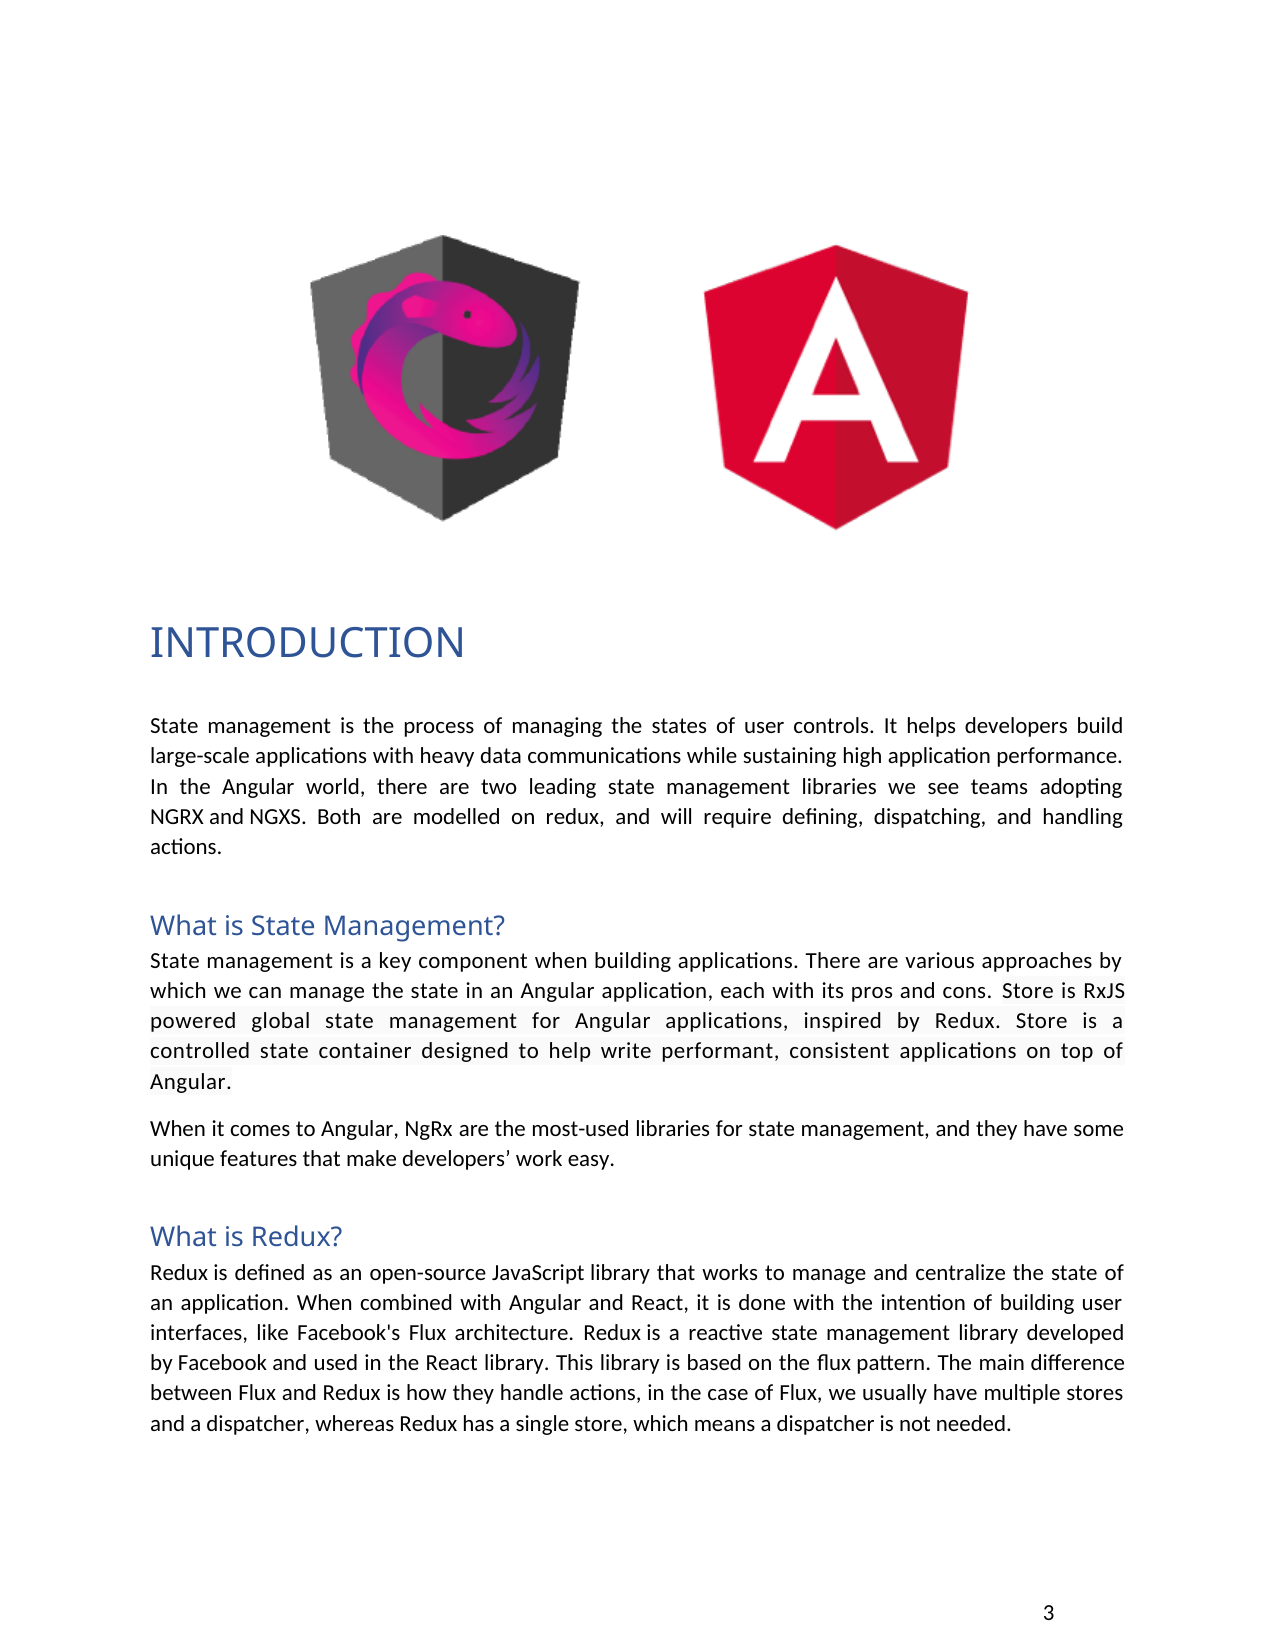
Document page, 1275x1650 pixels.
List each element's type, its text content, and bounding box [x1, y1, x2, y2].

text When it comes to Angular, NgRx are the most-used libraries for state management, and they have some unique features that make developers’ work easy. [150, 1114, 1125, 1172]
text Redux is defined as an open-source JavaScript library that works to manage and centralize the state of an application. When combined with Angular and React, it is done with the intention of building user interfaces, like Facebook's Flux architecture. Redux is a reactive state management library developed by Facebook and used in the React library. This library is based on the flux pattern. The main difference between Flux and Redux is how they handle actions, in the case of Flux, we usually have multiple stores and a dispatcher, whereas Redux has a single store, which means a dispatcher is not needed. [150, 1258, 1125, 1437]
text State management is a key component when building applications. There are various approaches by which we can manage the state in an Angular application, each with its pros and cons. Store is RxJS powered global state management for Angular applications, inspired by Redux. Store is a controlled state container designed to help write performant, consistent applications on top of Angular. [150, 1065, 1125, 1095]
picture [150, 150, 1125, 586]
subtitle What is Redux? [150, 1218, 1125, 1255]
subtitle What is State Management? [150, 906, 1125, 943]
text State management is the process of managing the states of user controls. It helps developers build large-scale applications with heavy data communications while sustaining high application performance. In the Angular world, there are two leading state management libraries we see teams adopting NGRX and NGXS. Both are modelled on redux, and will require defining, dispatching, and handling actions. [150, 711, 1125, 860]
